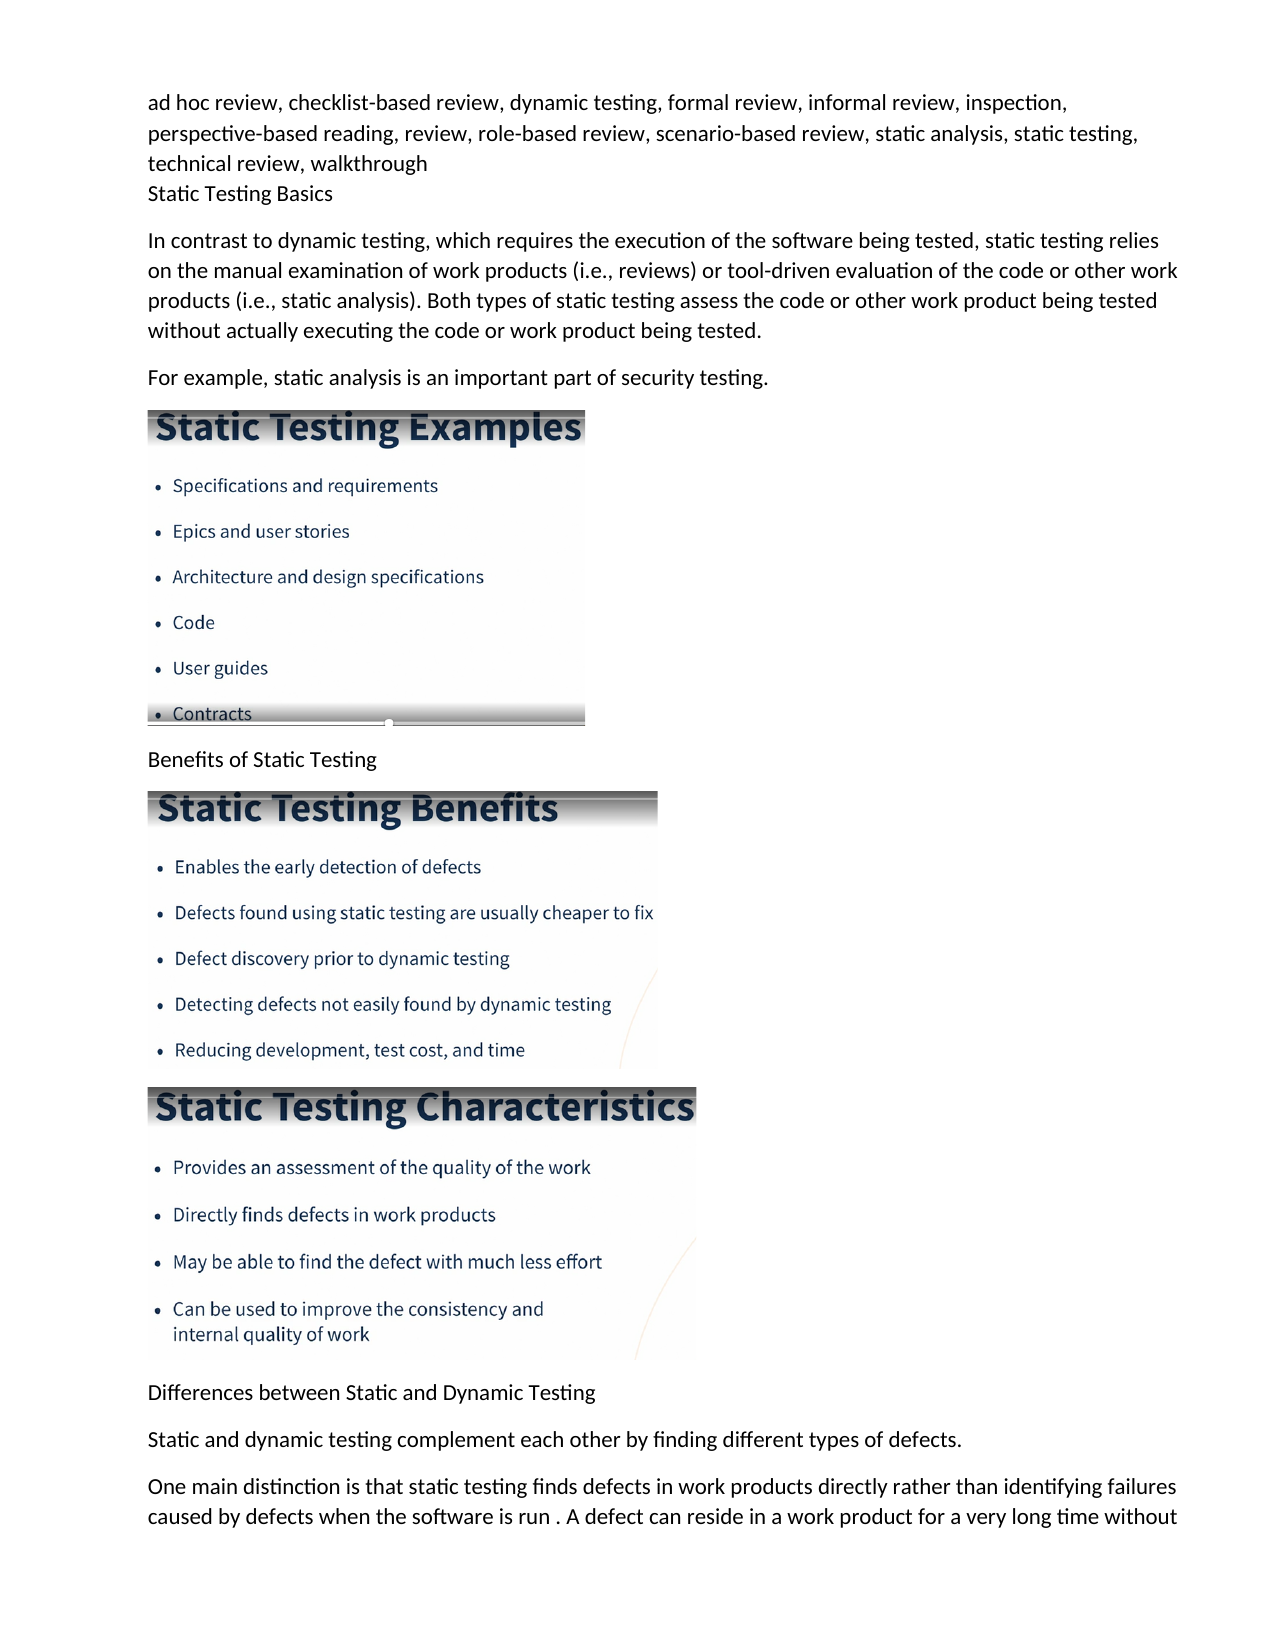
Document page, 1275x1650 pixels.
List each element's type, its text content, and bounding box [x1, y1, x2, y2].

text ad hoc review, checklist-based review, dynamic testing, formal review, informal review, inspection, perspective-based reading, review, role-based review, scenario-based review, static analysis, static testing, technical review, walkthrough Static Testing Basics [148, 88, 1186, 207]
text In contrast to dynamic testing, which requires the execution of the software being tested, static testing relies on the manual examination of work products (i.e., reviews) or tool-driven evaluation of the code or other work products (i.e., static analysis). Both types of static testing assess the code or other work product being tested without actually executing the code or work product being tested. [148, 226, 1186, 345]
picture [147, 410, 586, 726]
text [148, 1472, 1186, 1530]
text For example, static analysis is an important part of security testing. [148, 363, 1186, 392]
text Benefits of Static Testing [148, 745, 1186, 773]
text Static and dynamic testing complement each other by finding different types of defects. [148, 1425, 1186, 1453]
picture [147, 791, 658, 1069]
picture [147, 1087, 697, 1360]
text Differences between Static and Dynamic Testing [148, 1378, 1186, 1406]
